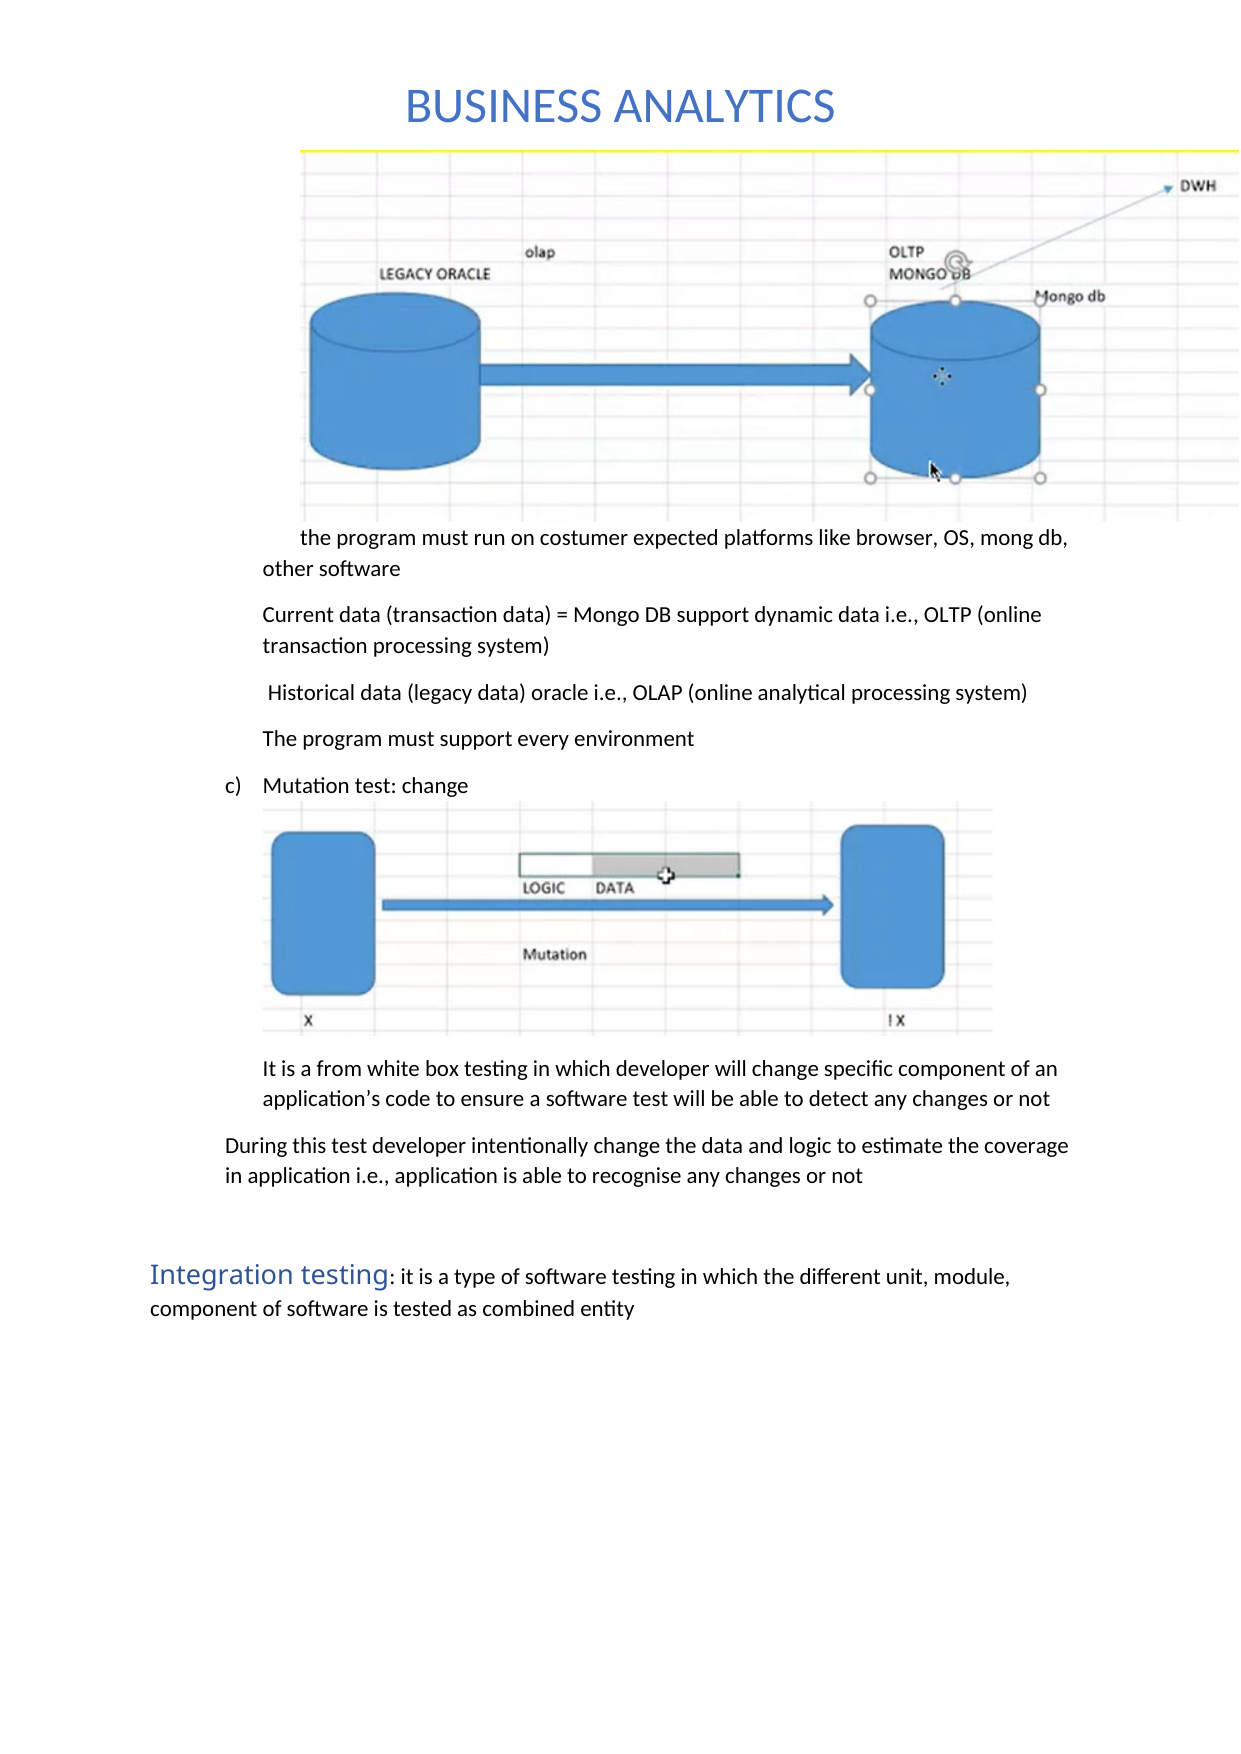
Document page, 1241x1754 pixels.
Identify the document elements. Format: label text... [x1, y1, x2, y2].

text It is a from white box testing in which developer will change specific component of an application’s code to ensure a software test will be able to detect any changes or not [262, 1054, 1090, 1112]
text The program must support every environment [262, 724, 1090, 752]
picture [262, 801, 993, 1036]
list Mutation test: change [225, 771, 1090, 799]
text During this test developer intentionally change the data and logic to estimate the coverage in application i.e., application is able to recognise any changes or not [225, 1131, 1090, 1189]
text Historical data (legacy data) oracle i.e., OLAP (online analytical processing system) [262, 678, 1090, 706]
list the program must run on costumer expected platforms like browser, OS, mong db, other software [262, 523, 1090, 582]
picture [300, 150, 1239, 522]
text Integration testing: it is a type of software testing in which the different unit, module, component of software is tested as combined entity [150, 1255, 1090, 1322]
text Current data (transaction data) = Mongo DB support dynamic data i.e., OLTP (online transaction processing system) [262, 601, 1090, 659]
